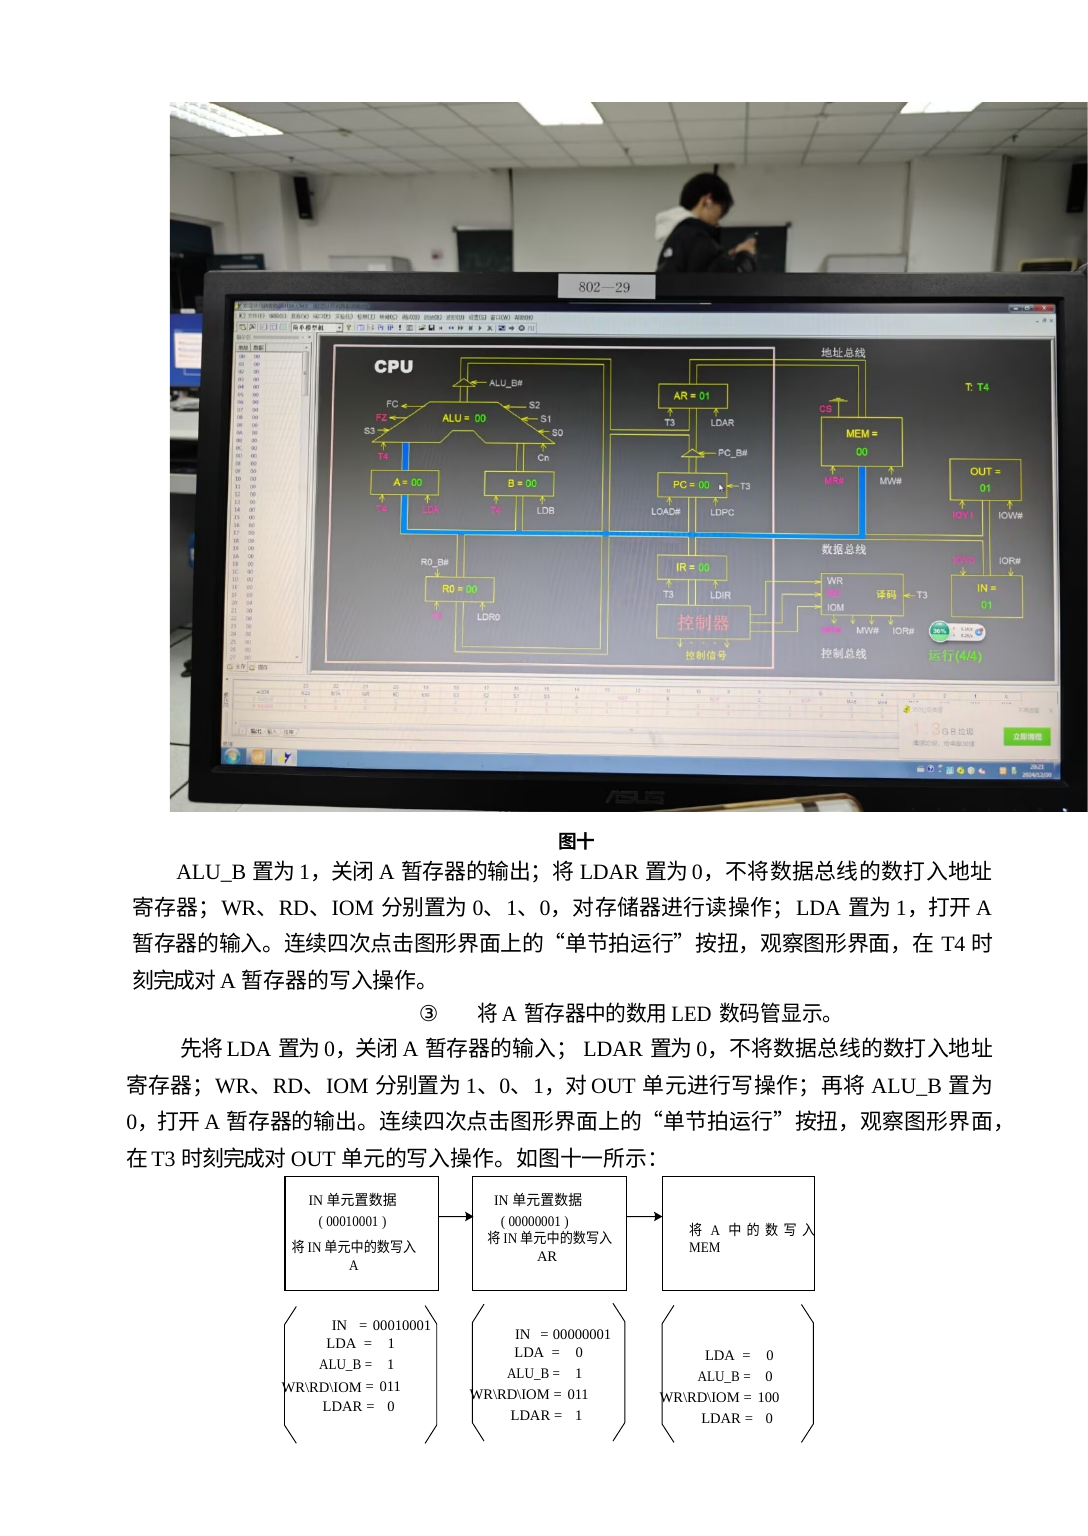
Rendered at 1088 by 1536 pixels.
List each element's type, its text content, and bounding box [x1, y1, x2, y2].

text LDAR = 1 [435, 1407, 582, 1423]
text ALU_B = 0 [623, 1368, 772, 1385]
text ALU_B = 1 [75, 1356, 394, 1373]
text ALU_B 置为 1，关闭 A 暂存器的输出；将 LDAR 置为 0，不将数据总线的数打入地址寄存器；WR、RD、IOM 分别置为 0、1、0，对存储器进行读操作；LDA 置为 1，打开 A 暂存器的输入。连续四次点击图形界面上的“单节拍运行”按扭，观察图形界面，在 T4 时刻完成对 A 暂存器的写入操作。 [132, 854, 993, 994]
text 图十 [132, 826, 1021, 854]
text LDA = 1 [75, 1335, 395, 1352]
text LDAR = 0 [75, 1398, 394, 1415]
text IN = 00000001 [515, 1326, 619, 1342]
text IN = 00010001 [75, 1317, 431, 1334]
text ALU_B = 1 [435, 1365, 582, 1382]
text WR\RD\IOM = 100 [623, 1389, 779, 1406]
text WR\RD\IOM = 011 [75, 1377, 401, 1395]
text WR\RD\IOM = 011 [435, 1386, 588, 1403]
text LDAR = 0 [623, 1410, 773, 1427]
text 先将 LDA 置为 0，关闭 A 暂存器的输入； LDAR 置为 0，不将数据总线的数打入地址寄存器；WR、RD、IOM 分别置为 1、0、1，对 OUT 单元进行写操作；再将 ALU_B 置为 0，打开 A 暂存器的输出。连续四次点击图形界面上的“单节拍运行”按扭，观察图形界面，在 T3 时刻完成对 OUT 单元的写入操作。如图十一所示： [126, 1031, 993, 1172]
text LDA = 0 [623, 1347, 773, 1364]
text LDA = 0 [435, 1344, 583, 1361]
list 将 A 暂存器中的数用 LED 数码管显示。 [419, 999, 1021, 1027]
picture [169, 102, 1088, 812]
